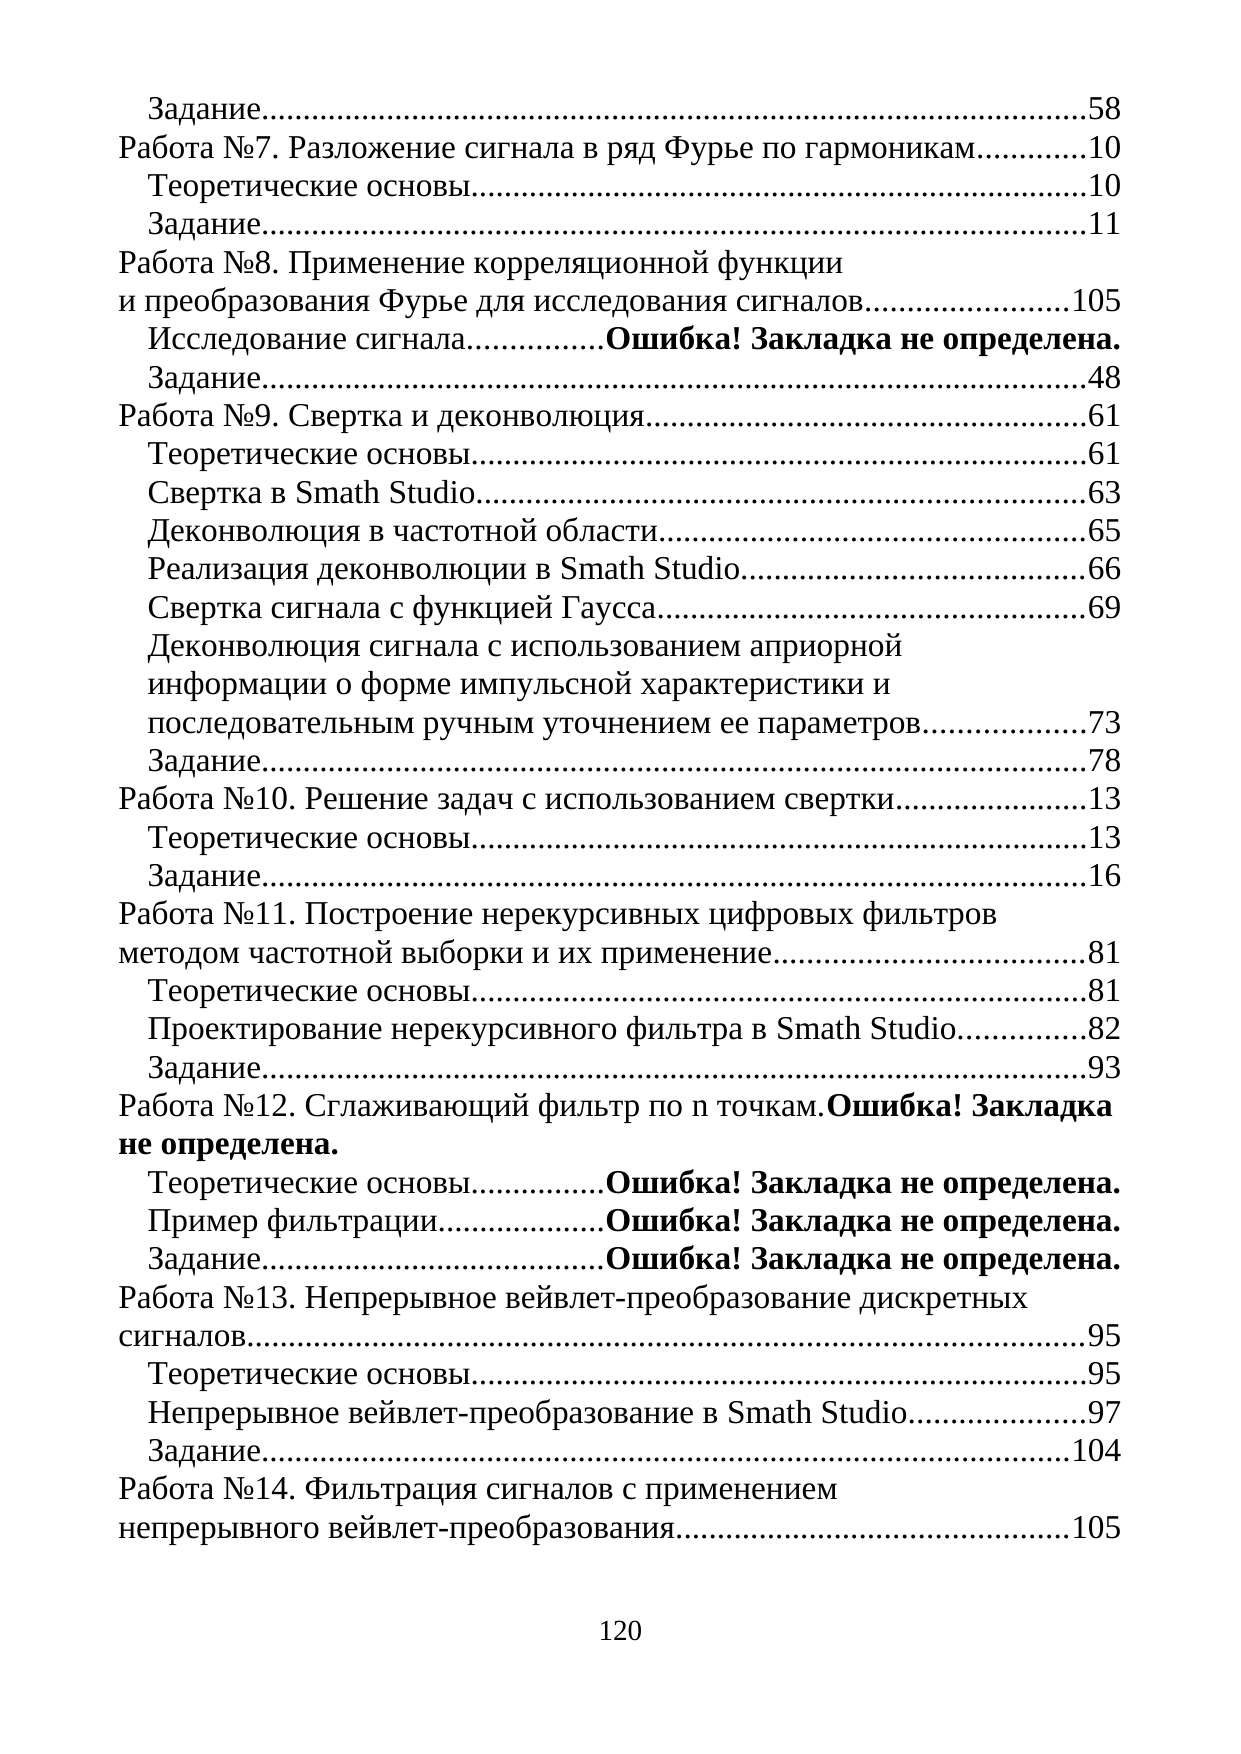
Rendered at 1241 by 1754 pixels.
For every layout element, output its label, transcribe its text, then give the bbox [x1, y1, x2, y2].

text Свертка в Smath Studio 63 [147, 472, 1122, 510]
text Теоретические основы 13 [147, 817, 1122, 855]
text Теоретические основы 95 [147, 1354, 1122, 1392]
text Задание 78 [147, 740, 1122, 779]
text Работа №10. Решение задач с использованием свертки 13 [118, 779, 1122, 817]
text Теоретические основы Ошибка! Закладка не определена. [147, 1162, 1122, 1200]
text Проектирование нерекурсивного фильтра в Smath Studio 82 [147, 1009, 1122, 1047]
text Деконволюция в частотной области 65 [147, 510, 1122, 549]
text Задание 11 [147, 204, 1122, 242]
text Непрерывное вейвлет-преобразование в Smath Studio 97 [147, 1392, 1122, 1430]
text Свертка сигнала с функцией Гаусса 69 [147, 587, 1122, 625]
text Работа №14. Фильтрация сигналов с применением непрерывного вейвлет-преобразования 105 [118, 1469, 1122, 1545]
text Работа №13. Непрерывное вейвлет-преобразование дискретных сигналов 95 [118, 1277, 1122, 1354]
text Теоретические основы 81 [147, 970, 1122, 1009]
text Задание 93 [147, 1047, 1122, 1085]
text Пример фильтрации Ошибка! Закладка не определена. [147, 1200, 1122, 1239]
text Теоретические основы 10 [147, 165, 1122, 204]
text Работа №11. Построение нерекурсивных цифровых фильтров методом частотной выборки и их применение 81 [118, 894, 1122, 970]
text Задание 104 [147, 1430, 1122, 1469]
text Задание 58 [147, 89, 1122, 127]
text Исследование сигнала Ошибка! Закладка не определена. [147, 319, 1122, 357]
text Задание 48 [147, 357, 1122, 395]
text Работа №9. Свертка и деконволюция 61 [118, 395, 1122, 434]
text Деконволюция сигнала с использованием априорной информации о форме импульсной характеристики и последовательным ручным уточнением ее параметров 73 [147, 625, 1122, 740]
text Теоретические основы 61 [147, 434, 1122, 472]
text Задание Ошибка! Закладка не определена. [147, 1239, 1122, 1277]
text Работа №7. Разложение сигнала в ряд Фурье по гармоникам 10 [118, 127, 1122, 165]
text Реализация деконволюции в Smath Studio 66 [147, 549, 1122, 587]
text Работа №8. Применение корреляционной функции и преобразования Фурье для исследования сигналов 105 [118, 242, 1122, 319]
text Работа №12. Сглаживающий фильтр по n точкам Ошибка! Закладка не определена. [118, 1085, 1122, 1162]
text Задание 16 [147, 855, 1122, 894]
